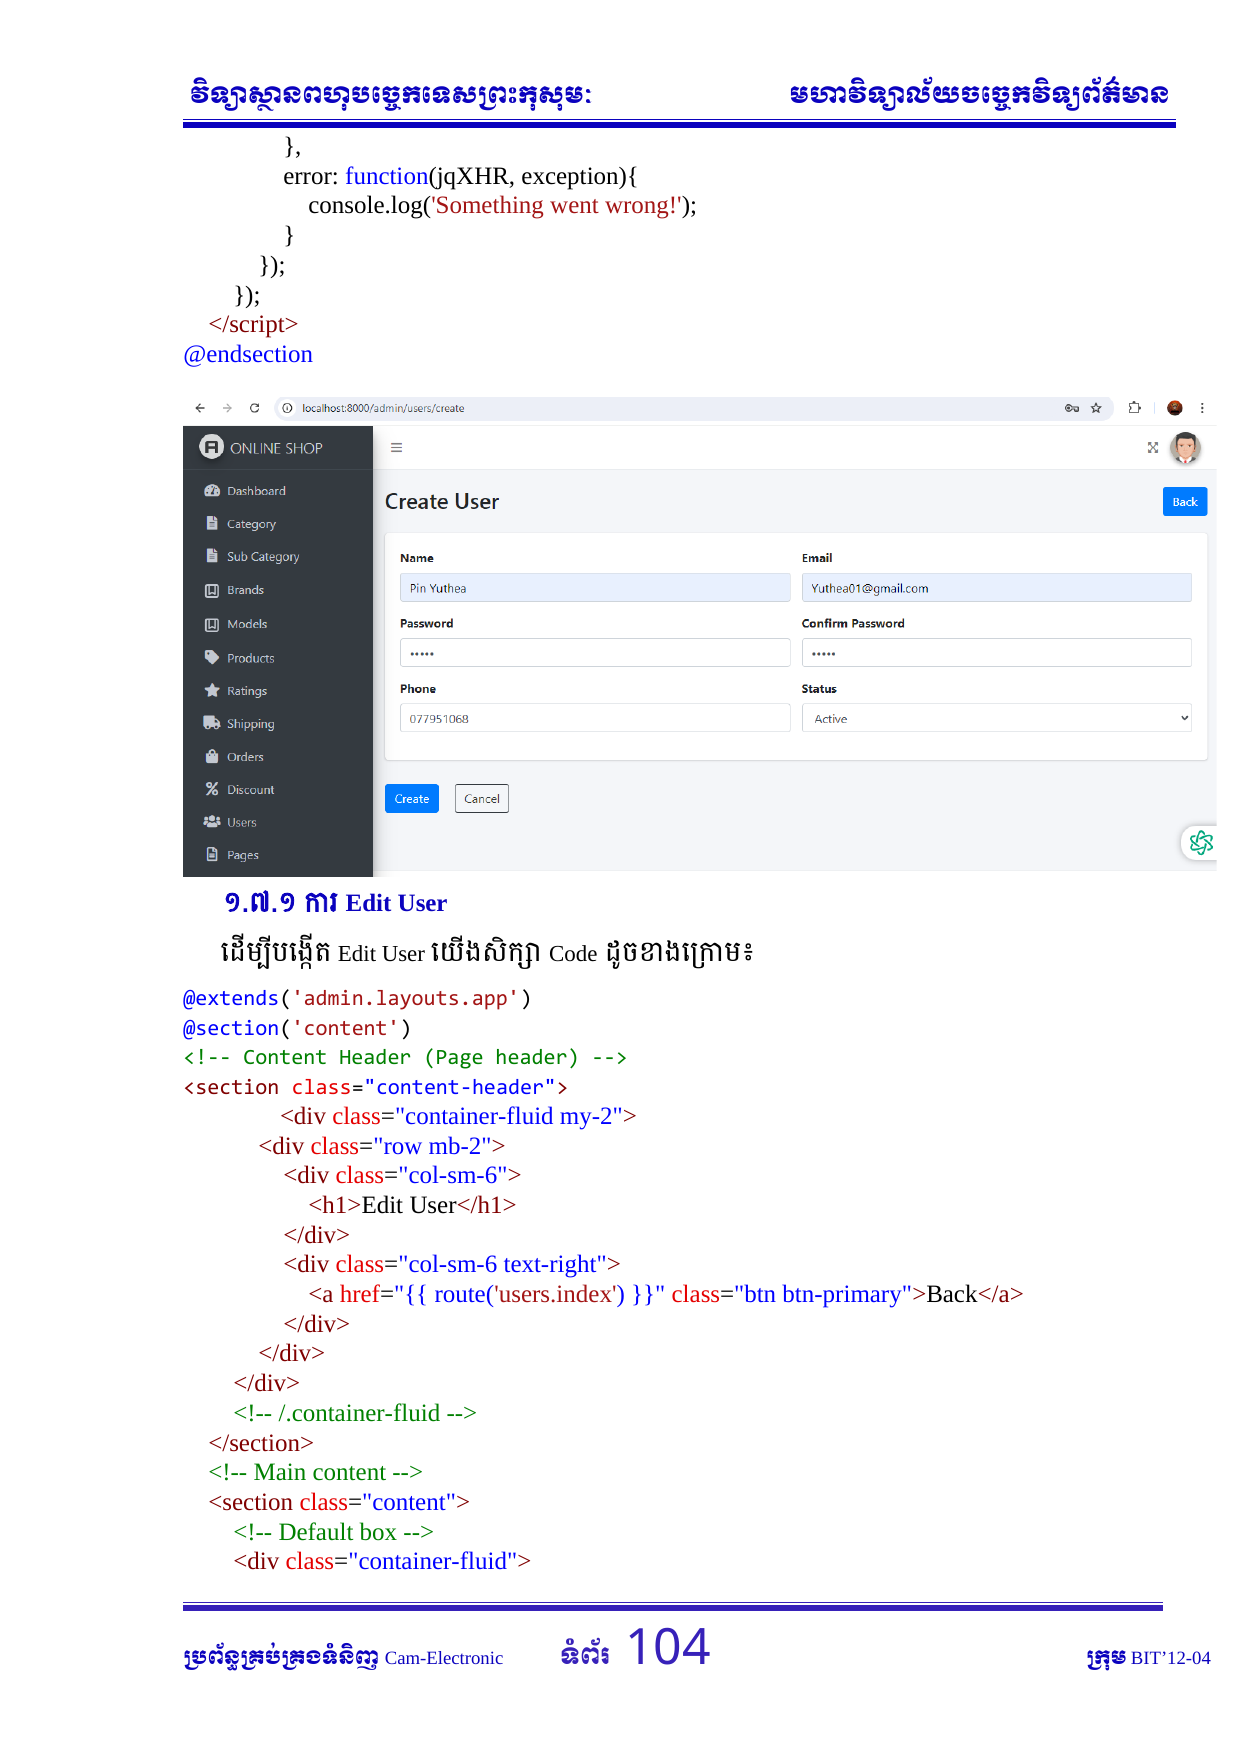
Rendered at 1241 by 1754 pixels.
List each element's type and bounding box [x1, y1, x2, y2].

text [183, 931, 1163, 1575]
picture [183, 397, 1217, 877]
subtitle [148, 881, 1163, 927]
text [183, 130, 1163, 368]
